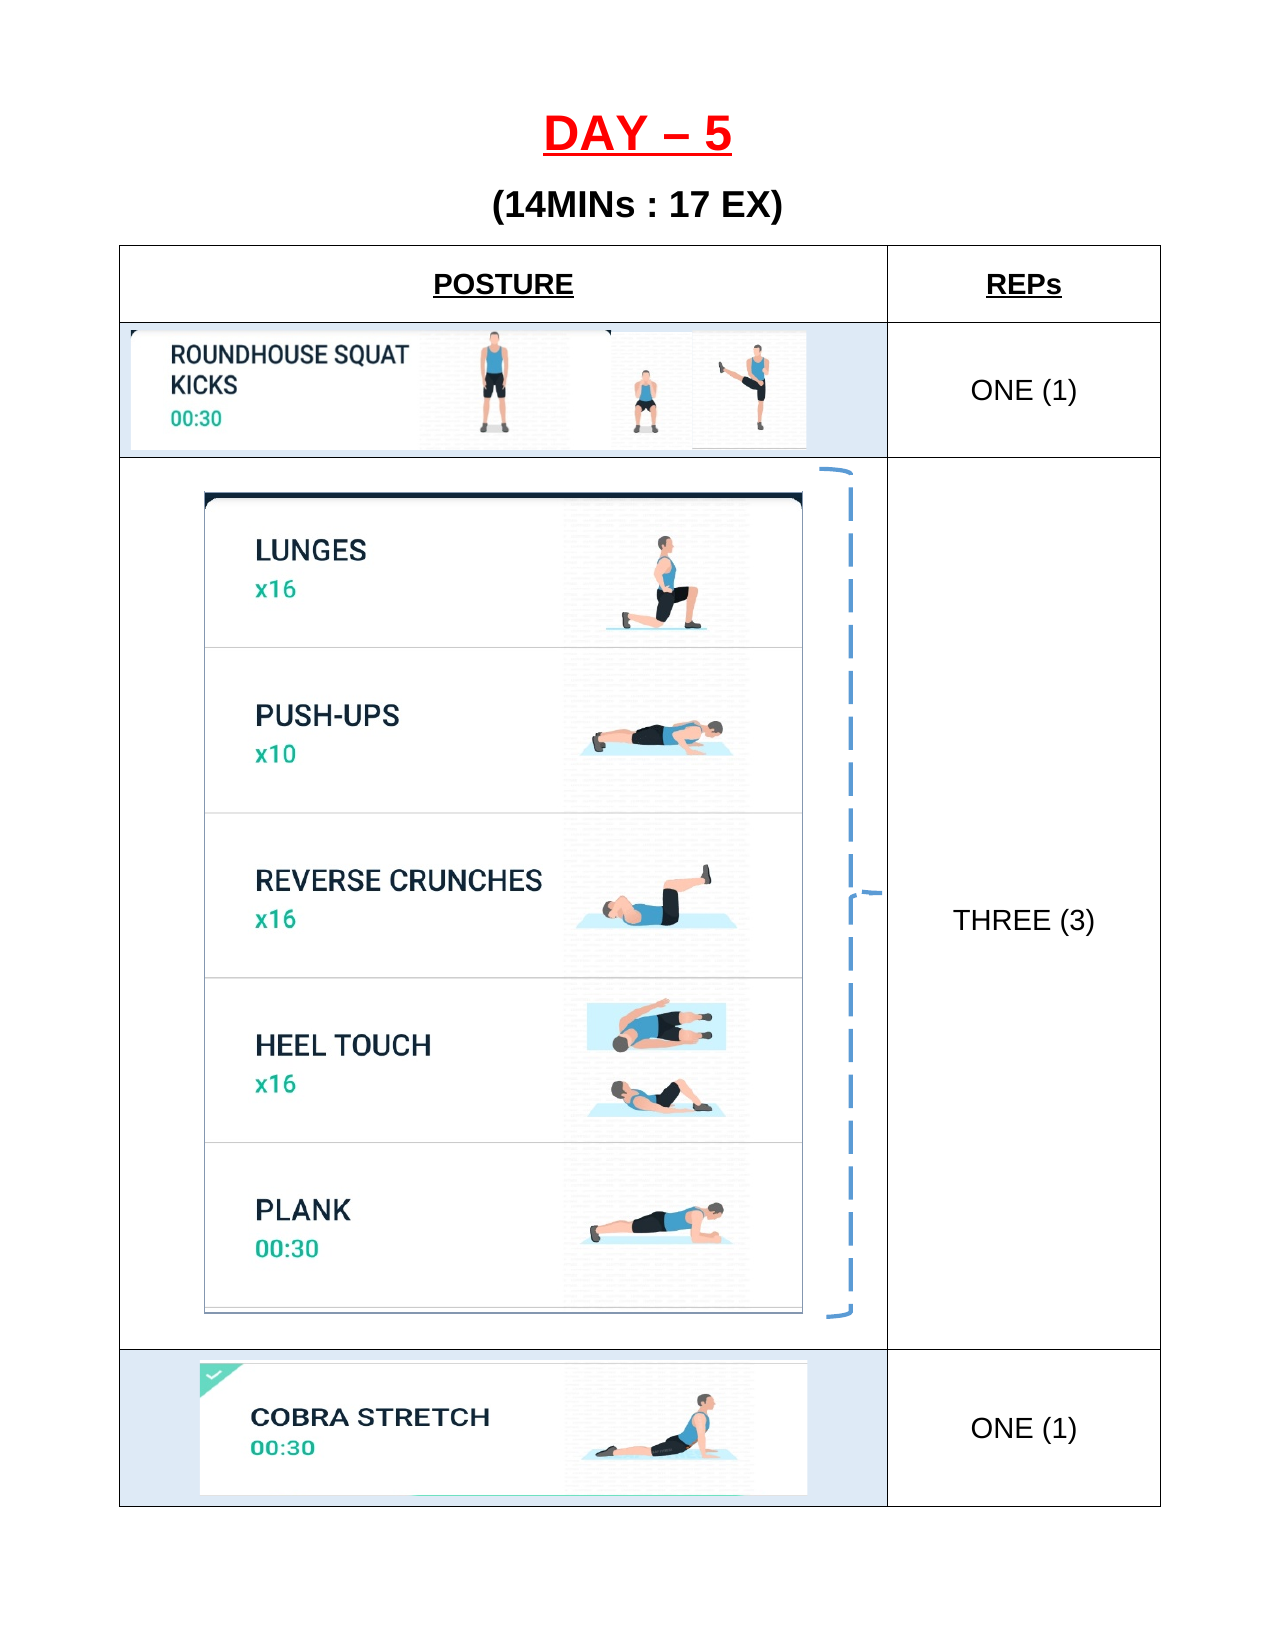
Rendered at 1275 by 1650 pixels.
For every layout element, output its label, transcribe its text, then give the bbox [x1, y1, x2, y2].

table_cell [120, 323, 887, 457]
table_cell [120, 1350, 887, 1506]
table_header REPs [888, 246, 1160, 322]
text DAY – 5 [150, 103, 1125, 161]
picture [205, 493, 802, 1312]
table_cell ONE (1) [888, 1350, 1160, 1506]
table_cell ONE (1) [888, 323, 1160, 457]
table_cell THREE (3) [888, 458, 1160, 1349]
text (14MINs : 17 EX) [150, 182, 1125, 225]
table_header POSTURE [120, 246, 887, 322]
picture [199, 1360, 808, 1496]
table_cell [120, 458, 887, 1349]
picture [130, 330, 807, 450]
